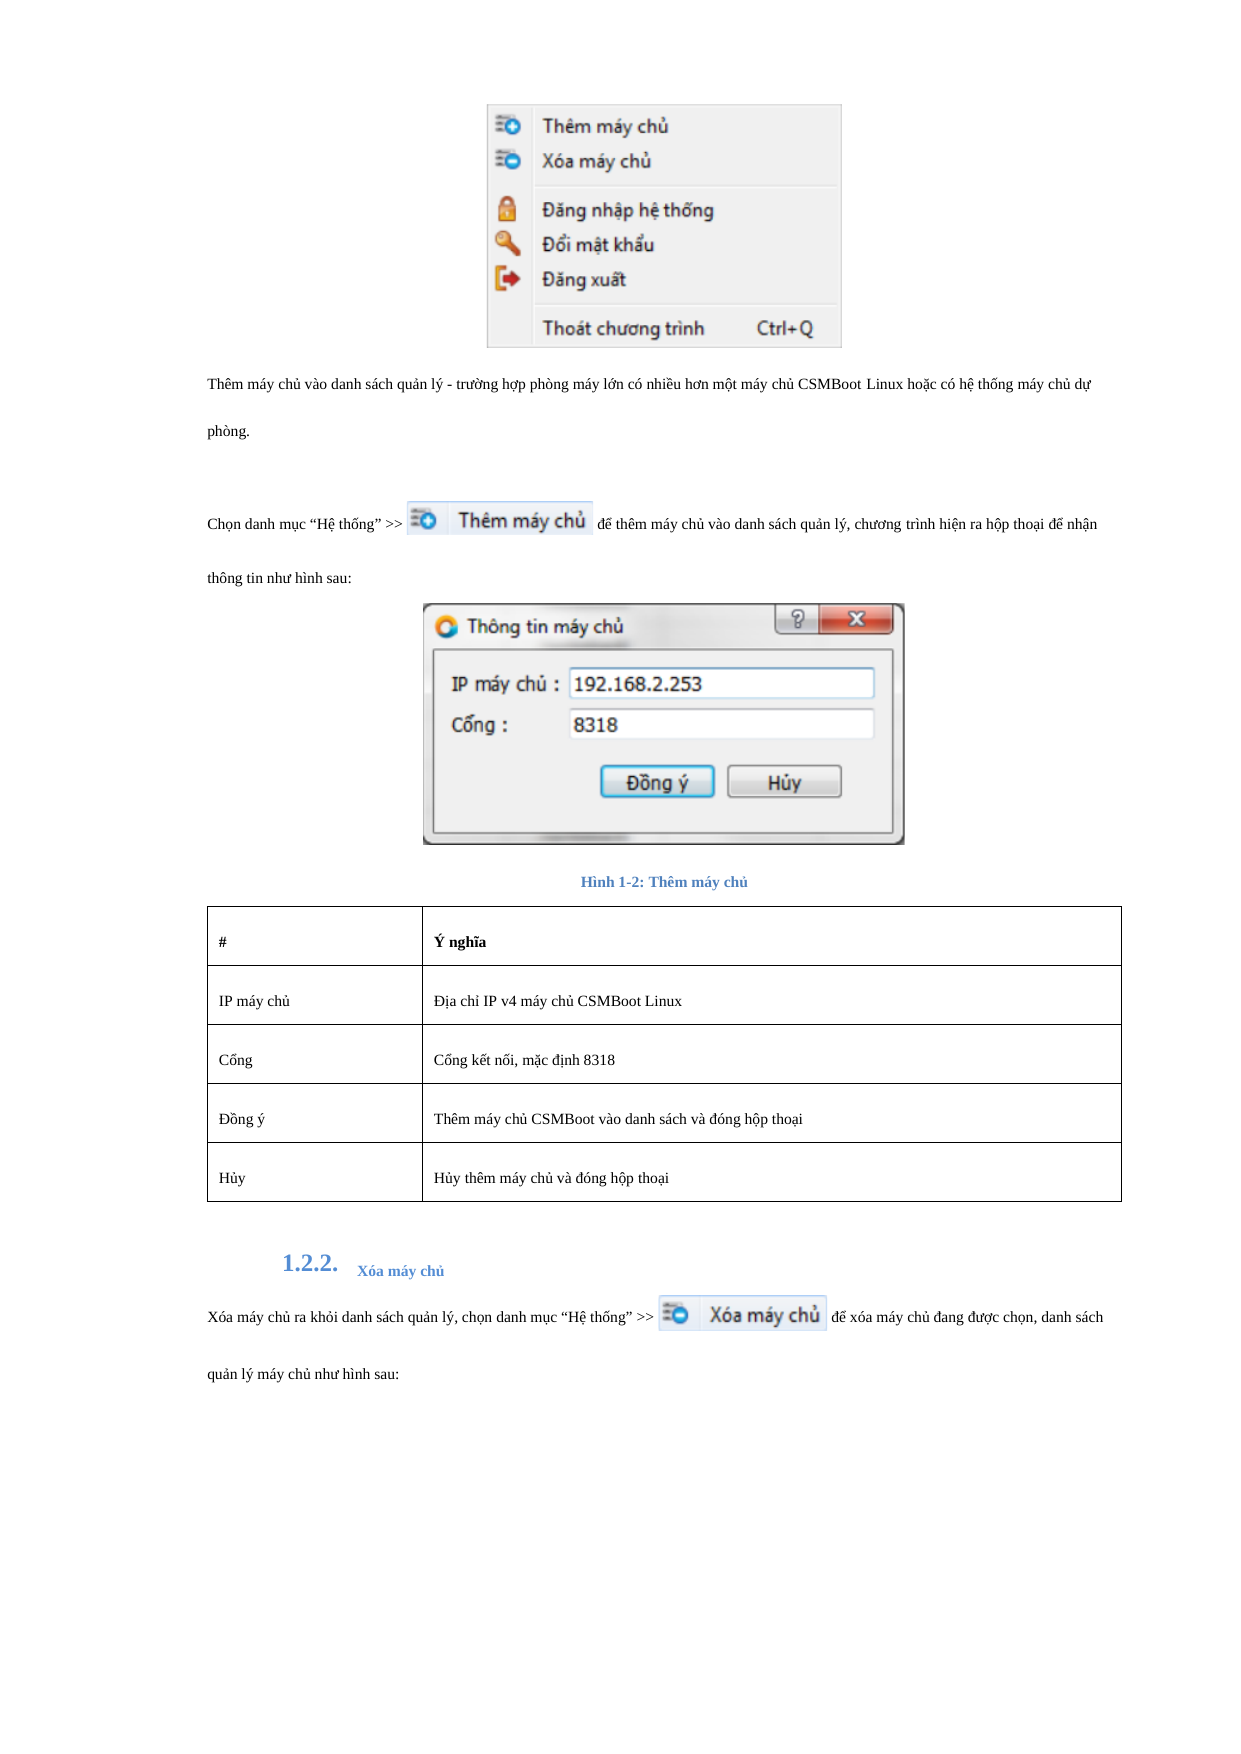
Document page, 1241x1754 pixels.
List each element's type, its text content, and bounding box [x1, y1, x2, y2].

table_cell Hủy thêm máy chủ và đóng hộp thoại [423, 1143, 1121, 1201]
table_cell Cổng [208, 1025, 422, 1083]
picture [423, 602, 906, 845]
table_cell Thêm máy chủ CSMBoot vào danh sách và đóng hộp thoại [423, 1084, 1121, 1142]
table_cell Địa chỉ IP v4 máy chủ CSMBoot Linux [423, 966, 1121, 1024]
table_header # [208, 907, 422, 965]
list Xóa máy chủ [282, 1248, 1122, 1279]
picture [406, 501, 594, 535]
picture [486, 103, 842, 348]
table_cell Hủy [208, 1143, 422, 1201]
picture [658, 1295, 828, 1331]
text Thêm máy chủ vào danh sách quản lý - trường hợp phòng máy lớn có nhiều hơn một máy chủ CSMBoot Linux hoặc có hệ thống máy chủ dự phòng. [207, 362, 1122, 440]
table_cell IP máy chủ [208, 966, 422, 1024]
text Chọn danh mục “Hệ thống” >> để thêm máy chủ vào danh sách quản lý, chương trình hiện ra hộp thoại để nhận thông tin như hình sau: [207, 455, 1122, 587]
table_cell Cổng kết nối, mặc định 8318 [423, 1025, 1121, 1083]
text Hình 1-2: Thêm máy chủ [207, 859, 1122, 890]
table_cell Đồng ý [208, 1084, 422, 1142]
text Xóa máy chủ ra khỏi danh sách quản lý, chọn danh mục “Hệ thống” >> để xóa máy chủ đang được chọn, danh sách quản lý máy chủ như hình sau: [207, 1295, 1122, 1383]
table_header Ý nghĩa [423, 907, 1121, 965]
